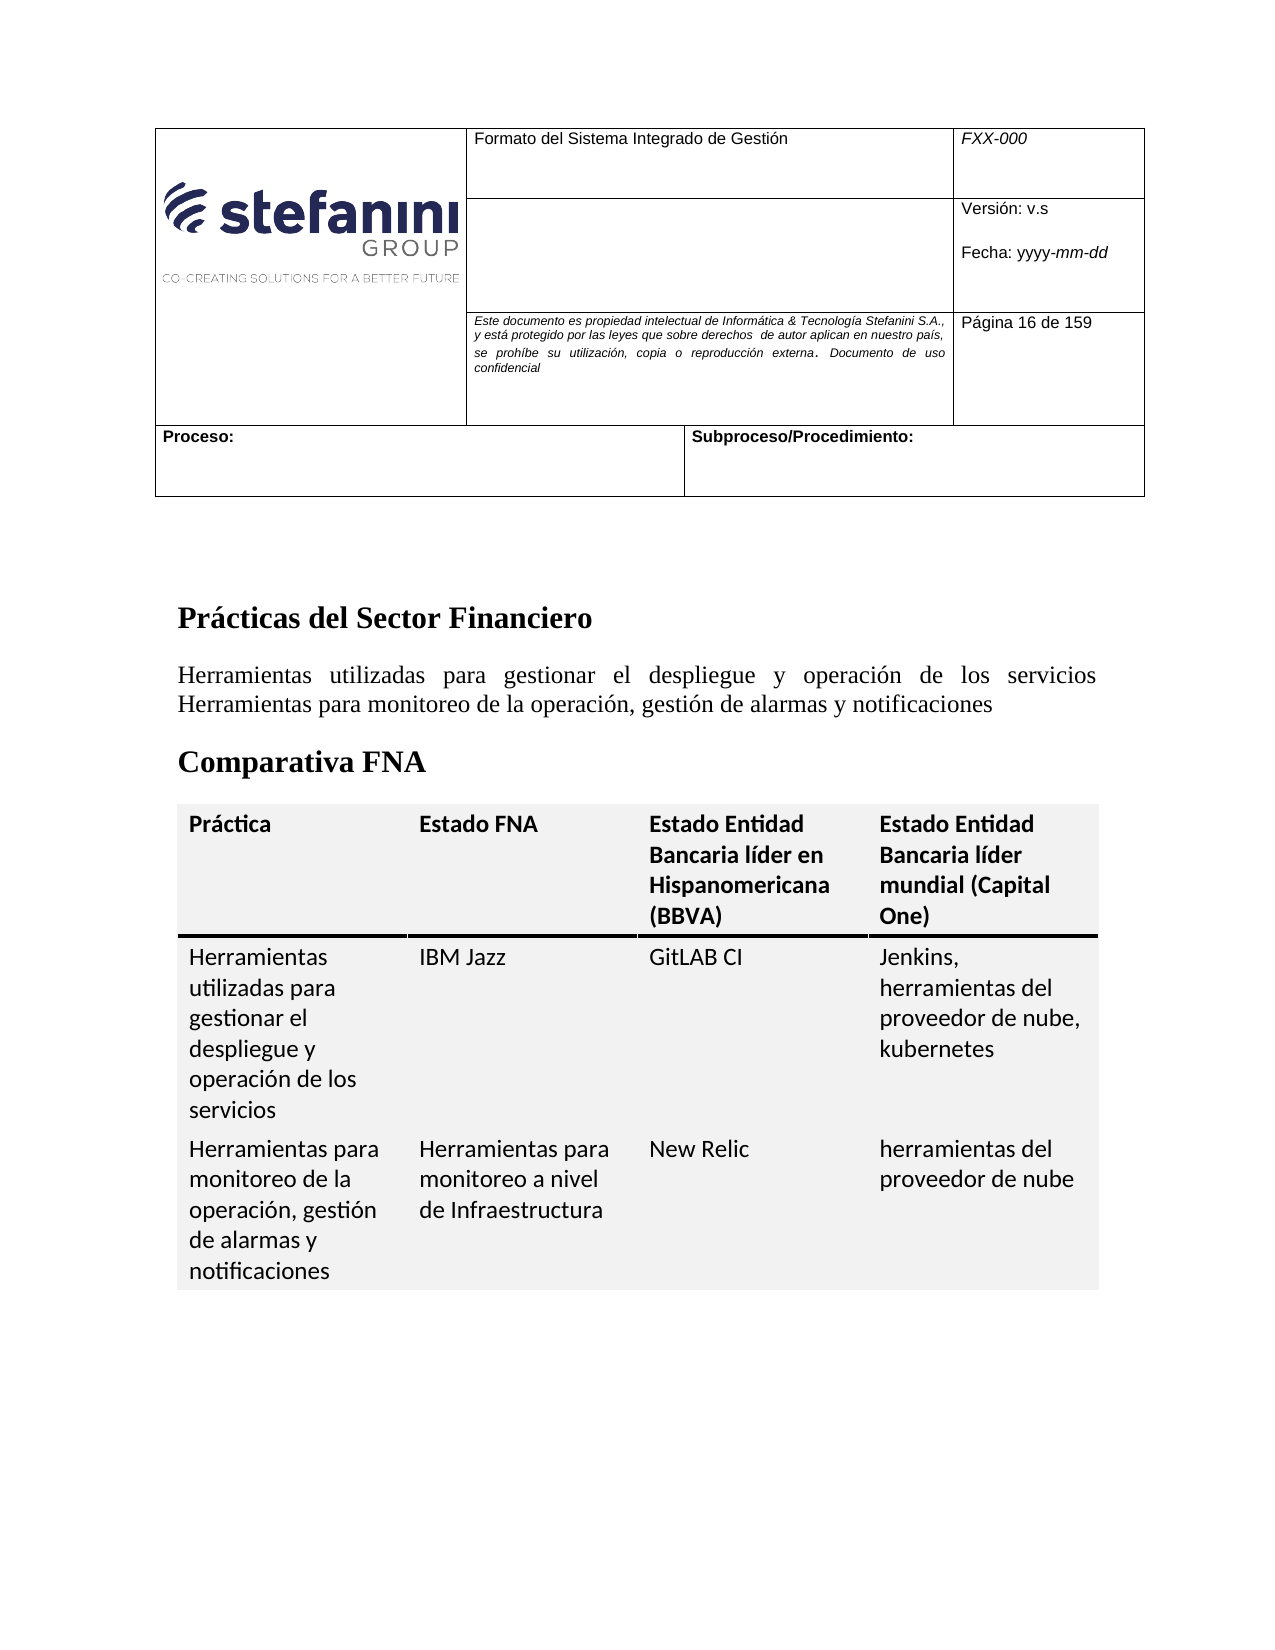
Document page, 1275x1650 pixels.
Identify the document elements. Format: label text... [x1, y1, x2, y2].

table_cell GitLAB CI [638, 938, 868, 1128]
table_header Práctica [178, 805, 407, 934]
table_header Estado Entidad Bancaria líder mundial (Capital One) [869, 805, 1098, 934]
subtitle Prácticas del Sector Financiero [177, 599, 1098, 635]
table_cell Herramientas utilizadas para gestionar el despliegue y operación de los servicios [178, 938, 407, 1128]
text Herramientas utilizadas para gestionar el despliegue y operación de los servicios Herramientas para monitoreo de la operación, gestión de alarmas y notificaciones [177, 660, 1098, 718]
table_cell IBM Jazz [408, 938, 637, 1128]
table_header Estado Entidad Bancaria líder en Hispanomericana (BBVA) [638, 805, 868, 934]
table_cell Jenkins, herramientas del proveedor de nube, kubernetes [869, 938, 1098, 1128]
table_header Estado FNA [408, 805, 637, 934]
table_cell Herramientas para monitoreo a nivel de Infraestructura [408, 1129, 637, 1289]
table_cell herramientas del proveedor de nube [869, 1129, 1098, 1289]
table_cell Herramientas para monitoreo de la operación, gestión de alarmas y notificaciones [178, 1129, 407, 1289]
table_cell New Relic [638, 1129, 868, 1289]
subtitle Comparativa FNA [177, 743, 1098, 779]
picture [162, 182, 460, 286]
